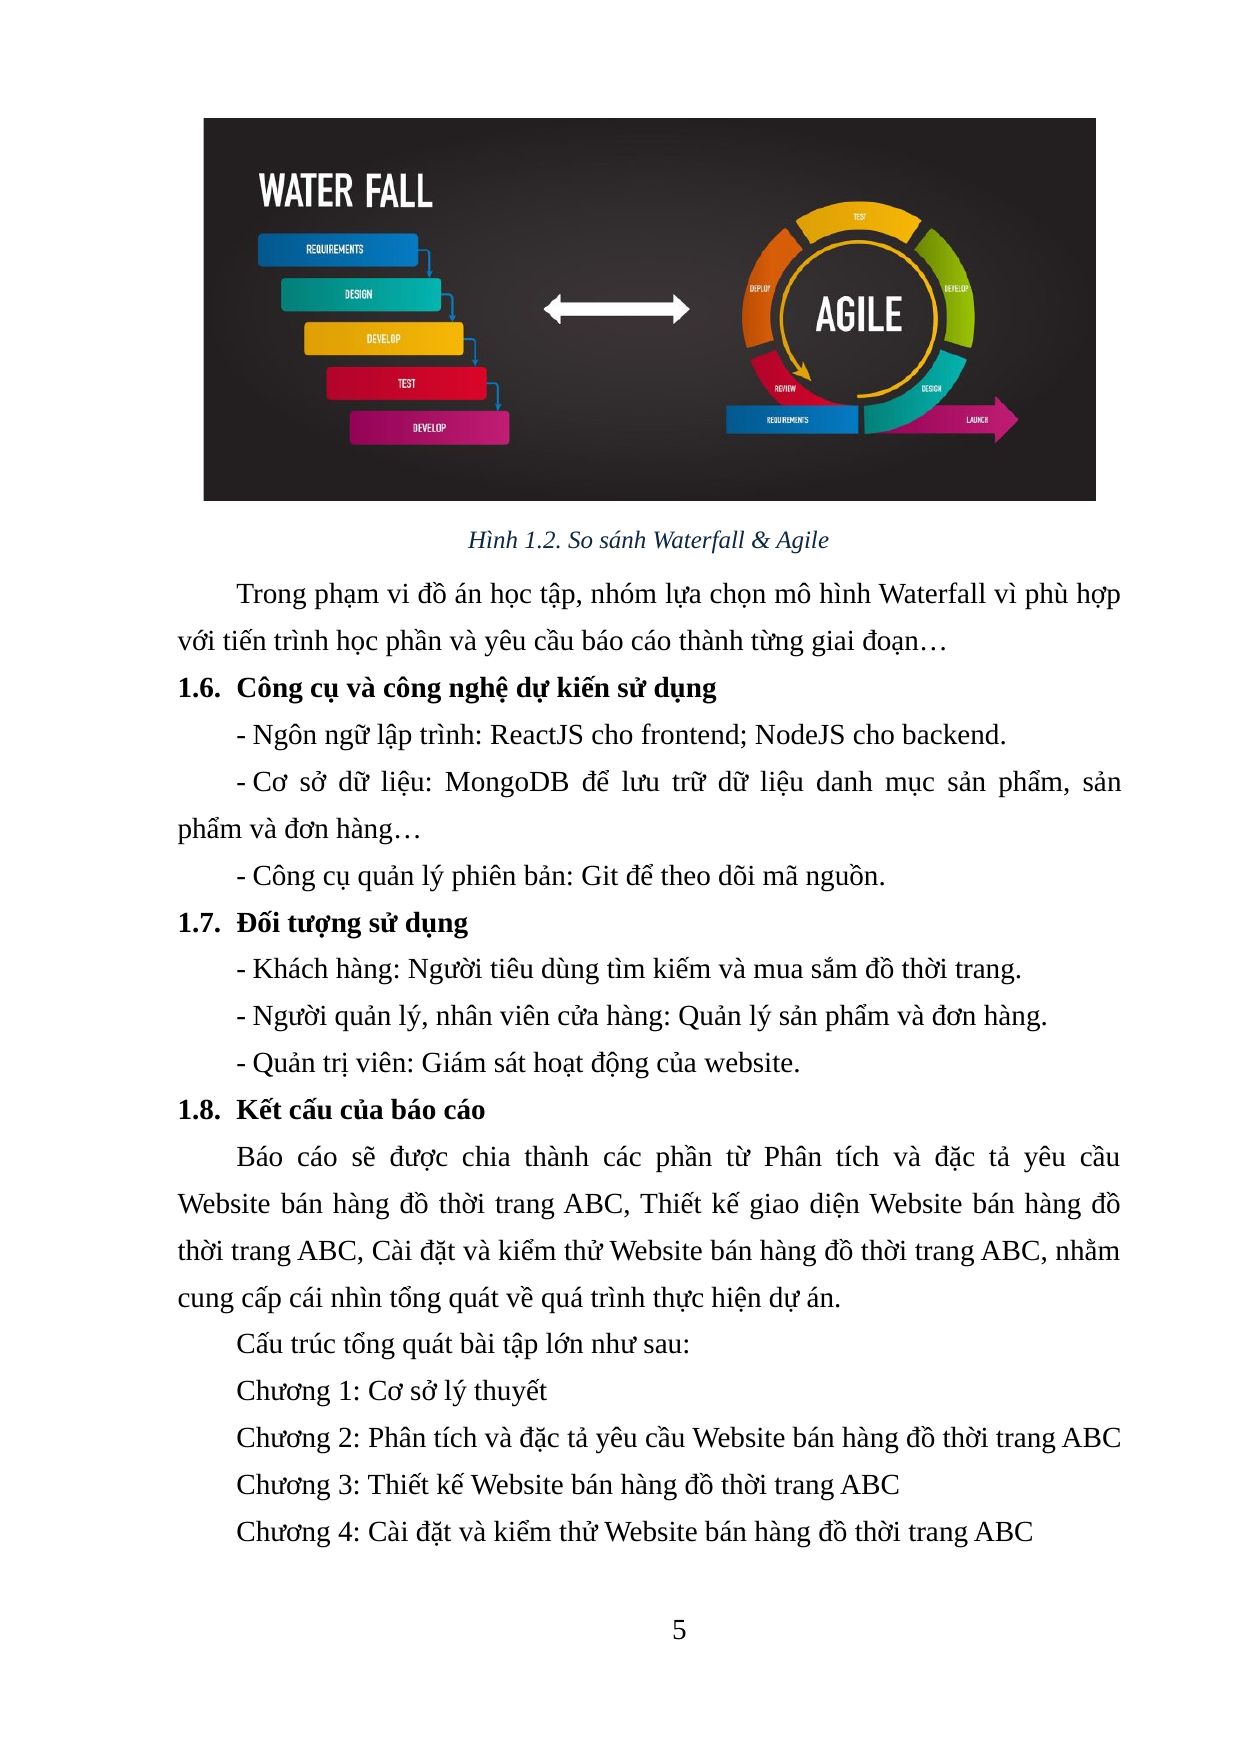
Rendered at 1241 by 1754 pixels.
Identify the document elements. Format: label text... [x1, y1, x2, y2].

text Hình 1.2. So sánh Waterfall & Agile [177, 525, 1122, 554]
text Cơ sở dữ liệu: MongoDB để lưu trữ dữ liệu danh mục sản phẩm, sản phẩm và đơn hàng… [177, 764, 1122, 844]
text Chương 2: Phân tích và đặc tả yêu cầu Website bán hàng đồ thời trang ABC [177, 1420, 1122, 1454]
text Ngôn ngữ lập trình: ReactJS cho frontend; NodeJS cho backend. [177, 717, 1122, 751]
text Báo cáo sẽ được chia thành các phần từ Phân tích và đặc tả yêu cầu Website bán hàng đồ thời trang ABC, Thiết kế giao diện Website bán hàng đồ thời trang ABC, Cài đặt và kiểm thử Website bán hàng đồ thời trang ABC, nhằm cung cấp cái nhìn tổng quát về quá trình thực hiện dự án. [177, 1139, 1122, 1313]
picture [203, 118, 1096, 501]
text Chương 4: Cài đặt và kiểm thử Website bán hàng đồ thời trang ABC [177, 1514, 1122, 1548]
text Trong phạm vi đồ án học tập, nhóm lựa chọn mô hình Waterfall vì phù hợp với tiến trình học phần và yêu cầu báo cáo thành từng giai đoạn… [177, 577, 1122, 657]
text Công cụ quản lý phiên bản: Git để theo dõi mã nguồn. [177, 858, 1122, 891]
subtitle Đối tượng sử dụng [177, 905, 1122, 938]
text Quản trị viên: Giám sát hoạt động của website. [177, 1045, 1122, 1079]
text Khách hàng: Người tiêu dùng tìm kiếm và mua sắm đồ thời trang. [177, 952, 1122, 985]
text Cấu trúc tổng quát bài tập lớn như sau: [177, 1327, 1122, 1360]
text Chương 1: Cơ sở lý thuyết [177, 1373, 1122, 1407]
text Chương 3: Thiết kế Website bán hàng đồ thời trang ABC [177, 1467, 1122, 1501]
subtitle Công cụ và công nghệ dự kiến sử dụng [177, 670, 1122, 704]
subtitle Kết cấu của báo cáo [177, 1092, 1122, 1126]
text Người quản lý, nhân viên cửa hàng: Quản lý sản phẩm và đơn hàng. [177, 998, 1122, 1032]
